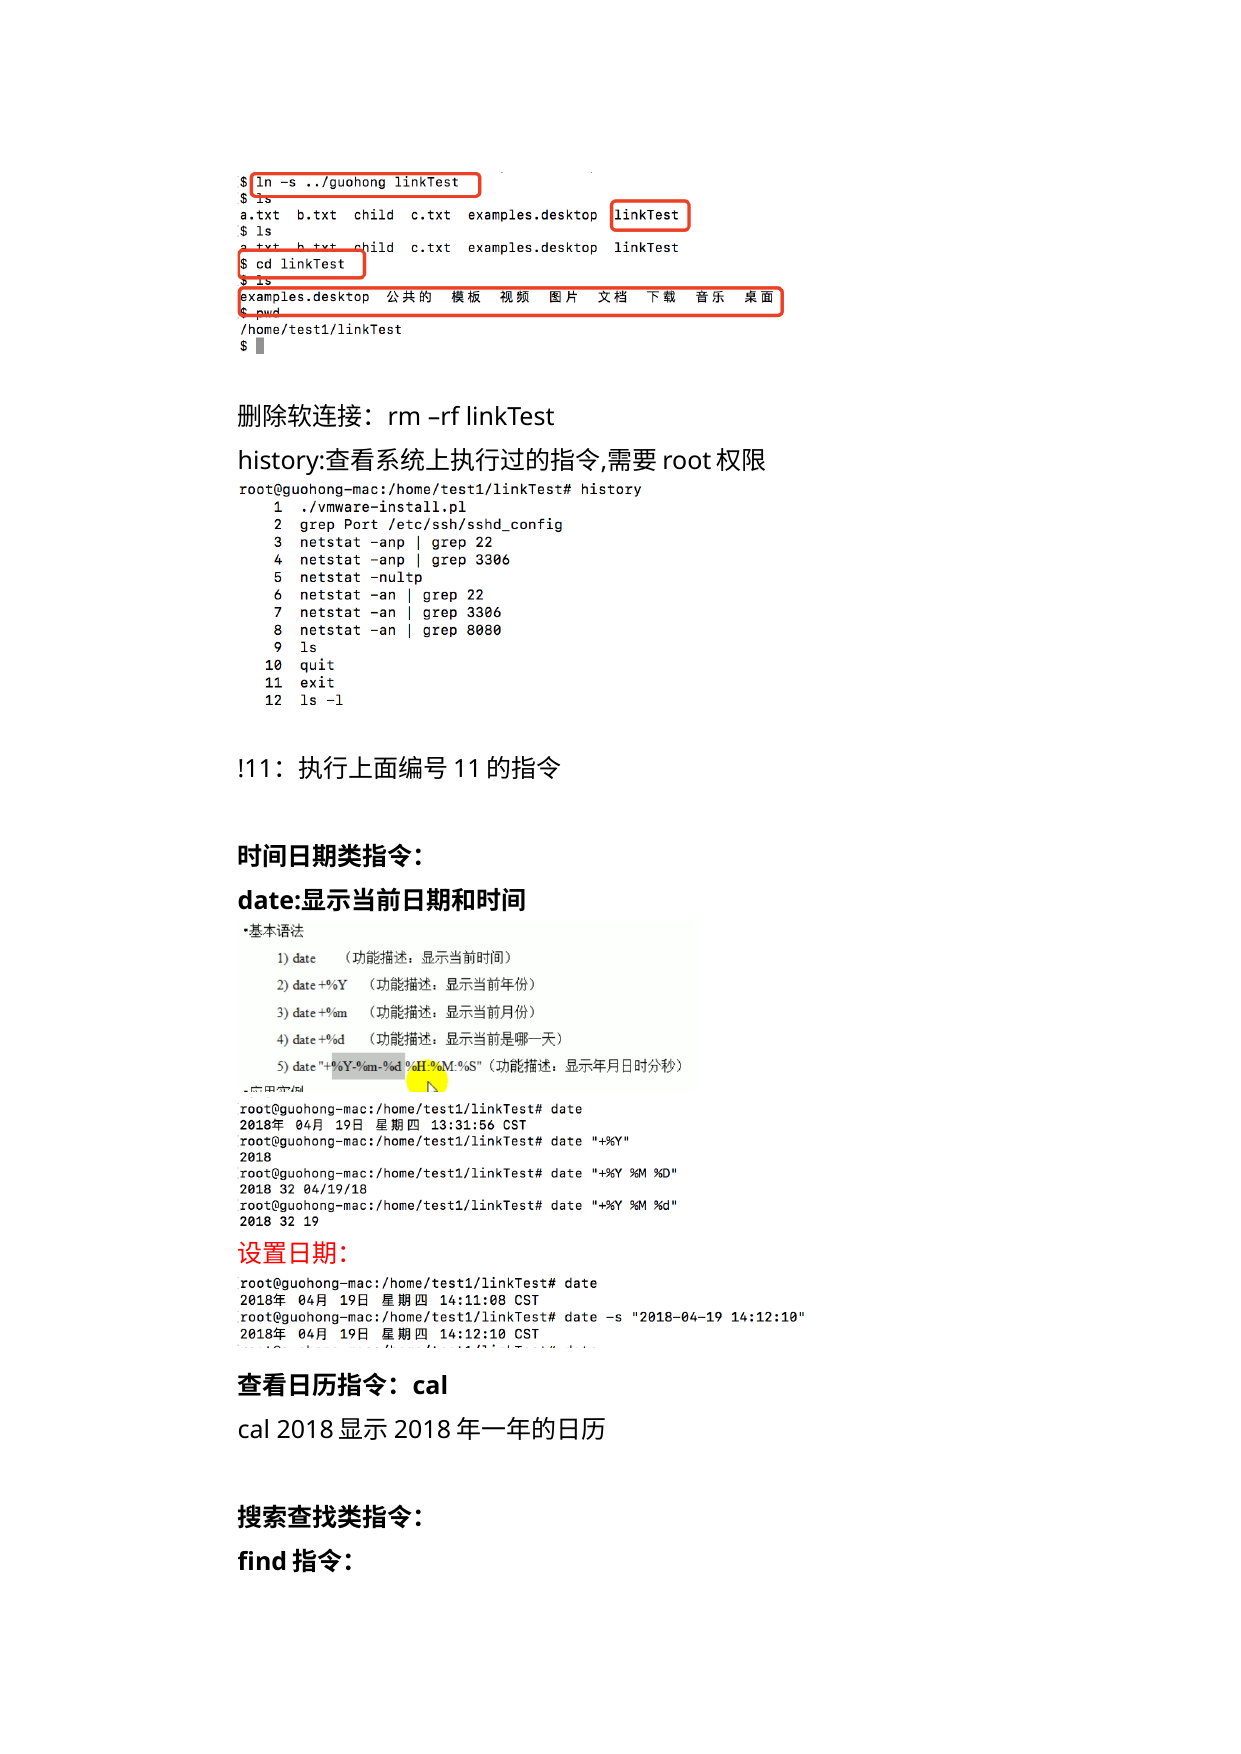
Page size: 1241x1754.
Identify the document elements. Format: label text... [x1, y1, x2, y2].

list 查看日历指令：cal [187, 1362, 1053, 1406]
list 删除软连接：rm –rf linkTest [187, 392, 1053, 436]
list 搜索查找类指令： [187, 1494, 1053, 1538]
picture [237, 1273, 833, 1348]
list cal 2018显示2018年一年的日历 [187, 1406, 1053, 1450]
list history:查看系统上执行过的指令,需要root权限 [187, 436, 1053, 480]
list 时间日期类指令： [187, 833, 1053, 877]
picture [237, 480, 683, 711]
picture [237, 921, 695, 1092]
list find指令： [187, 1538, 1053, 1582]
picture [237, 172, 814, 356]
list !11：执行上面编号11的指令 [187, 745, 1053, 789]
picture [237, 1097, 702, 1229]
list date:显示当前日期和时间 [187, 877, 1053, 921]
list 设置日期： [187, 1229, 1053, 1273]
